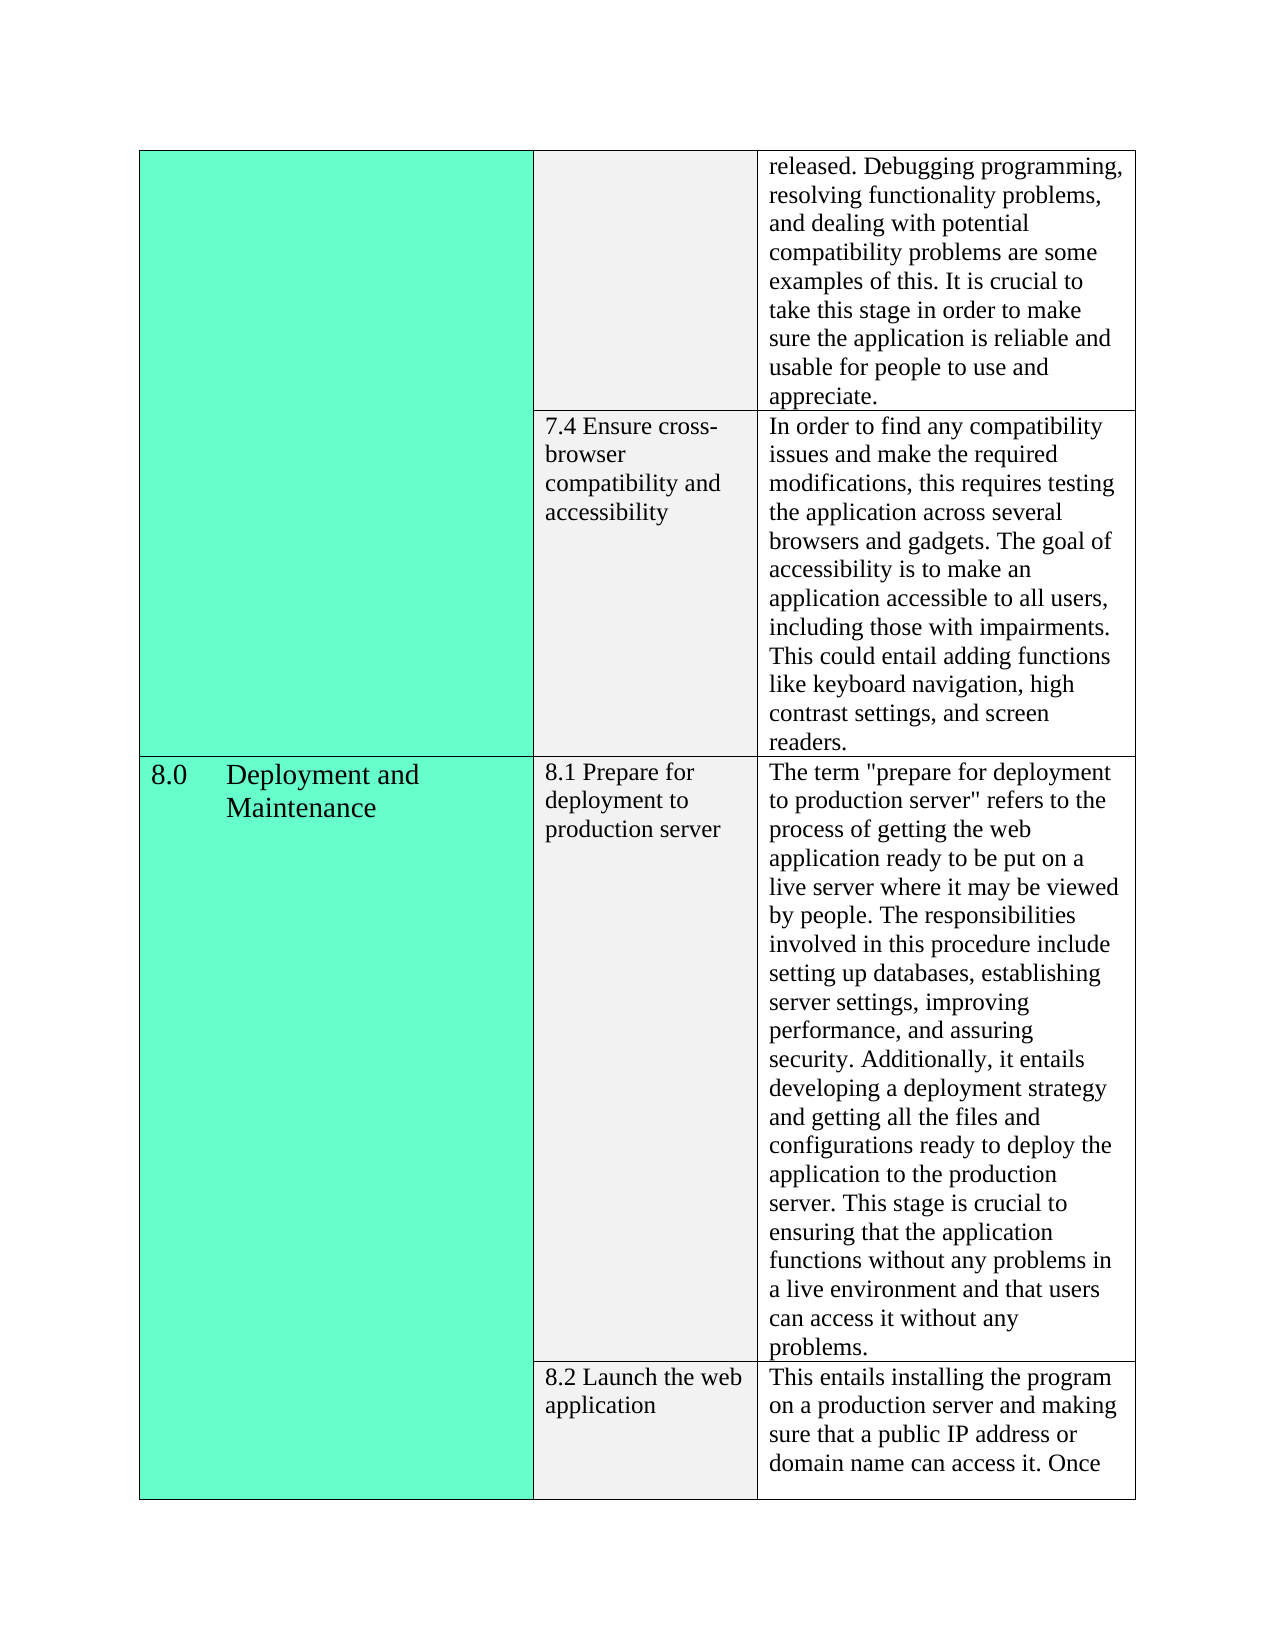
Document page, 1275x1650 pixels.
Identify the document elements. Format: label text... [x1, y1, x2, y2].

table_cell Deployment and Maintenance [140, 757, 533, 1499]
table_cell In order to find any compatibility issues and make the required modifications, this requires testing the application across several browsers and gadgets. The goal of accessibility is to make an application accessible to all users, including those with impairments. This could entail adding functions like keyboard navigation, high contrast settings, and screen readers. [758, 411, 1135, 756]
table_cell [758, 151, 1135, 410]
table_cell 7.4 Ensure cross-browser compatibility and accessibility [534, 411, 757, 756]
table_cell 8.1 Prepare for deployment to production server [534, 757, 757, 1361]
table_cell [534, 151, 757, 410]
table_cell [758, 1362, 1135, 1499]
table_cell The term "prepare for deployment to production server" refers to the process of getting the web application ready to be put on a live server where it may be viewed by people. The responsibilities involved in this procedure include setting up databases, establishing server settings, improving performance, and assuring security. Additionally, it entails developing a deployment strategy and getting all the files and configurations ready to deploy the application to the production server. This stage is crucial to ensuring that the application functions without any problems in a live environment and that users can access it without any problems. [758, 757, 1135, 1361]
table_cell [534, 1362, 757, 1499]
